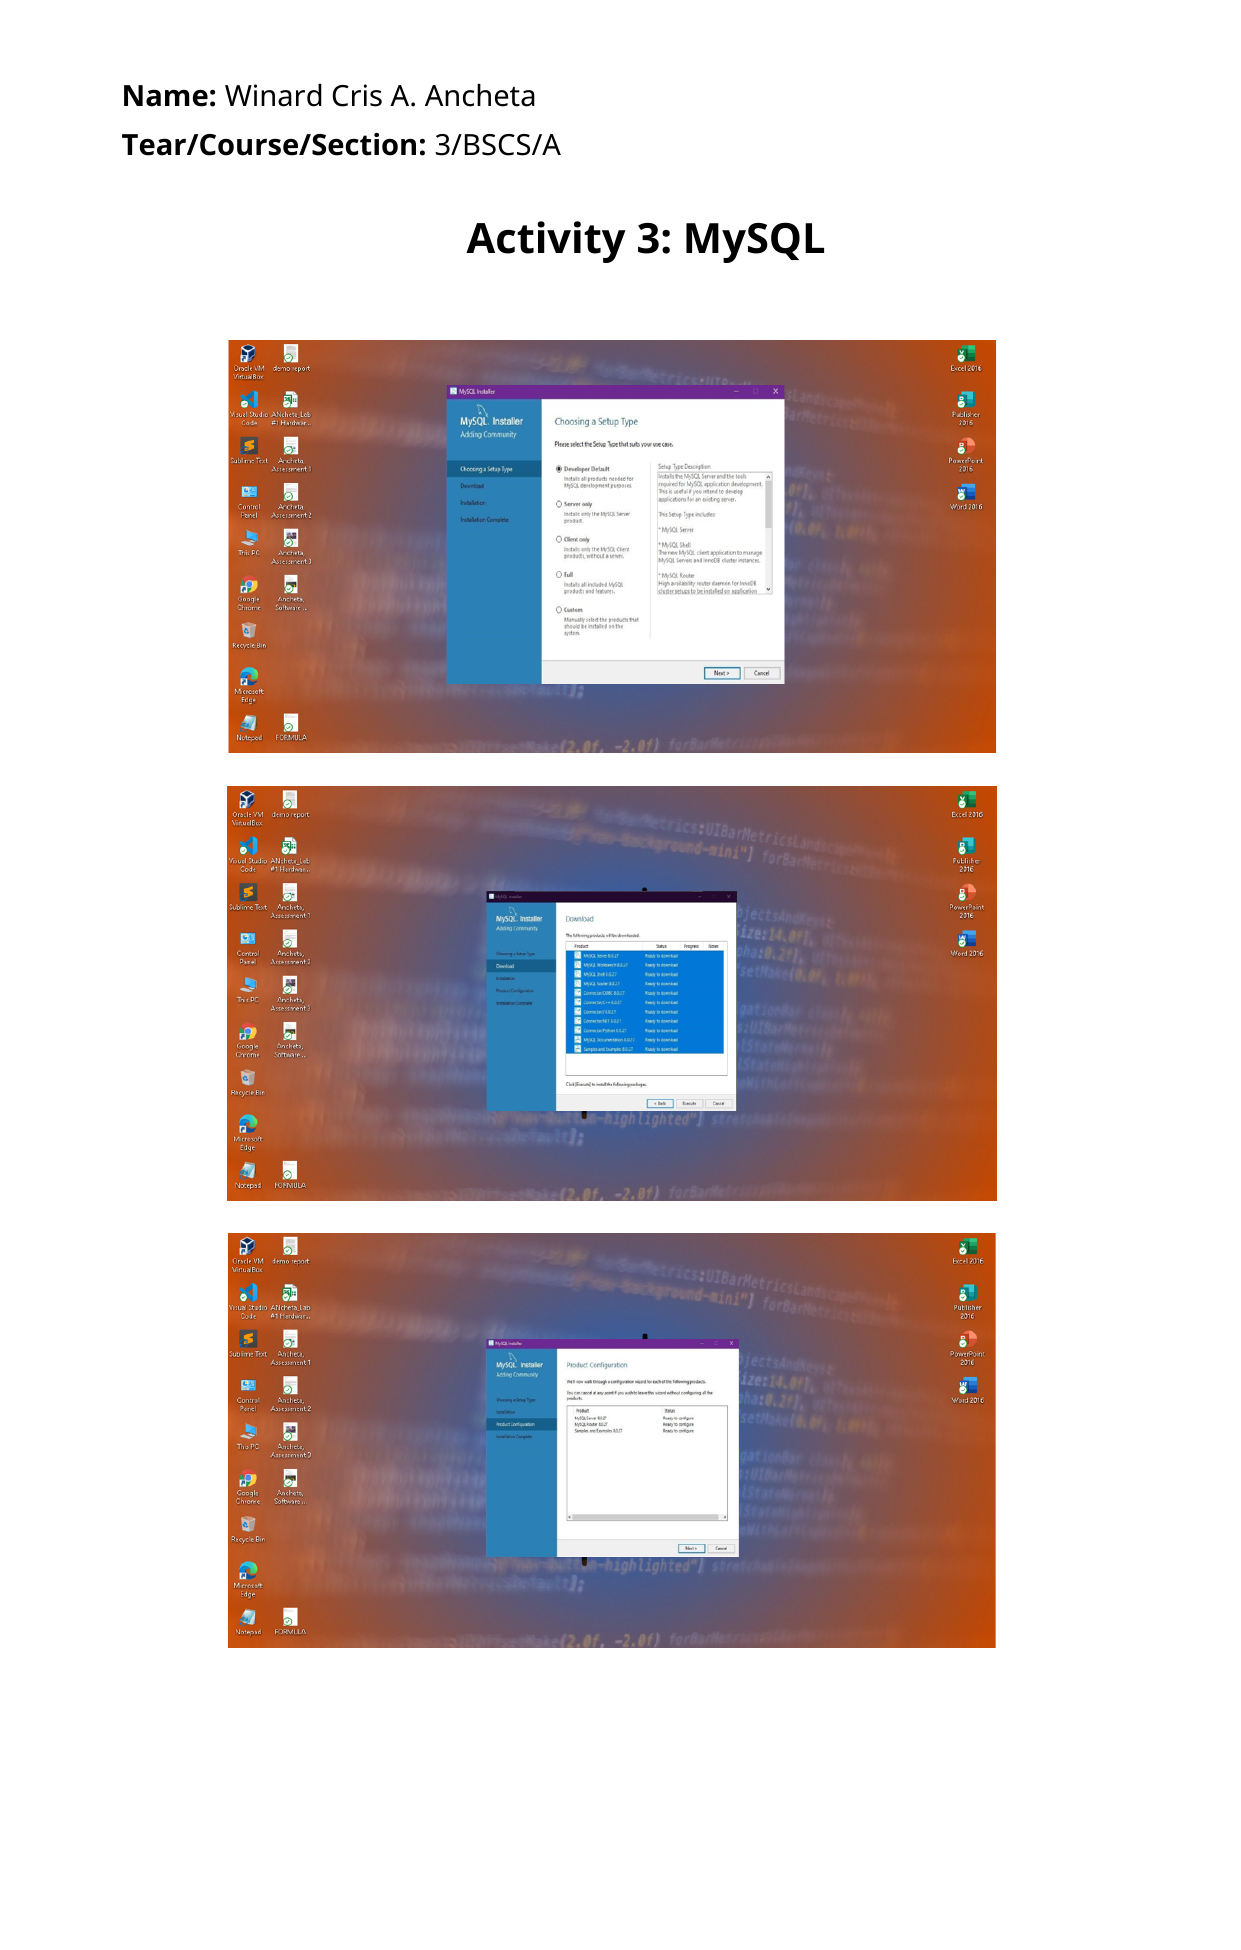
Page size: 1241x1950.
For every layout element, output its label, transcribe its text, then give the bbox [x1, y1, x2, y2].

text Tear/Course/Section: 3/BSCS/A [121, 124, 1198, 164]
picture [227, 1232, 996, 1648]
text Name: Winard Cris A. Ancheta [121, 75, 1198, 115]
picture [227, 340, 997, 753]
picture [226, 785, 997, 1201]
text Activity 3: MySQL [94, 209, 1198, 266]
